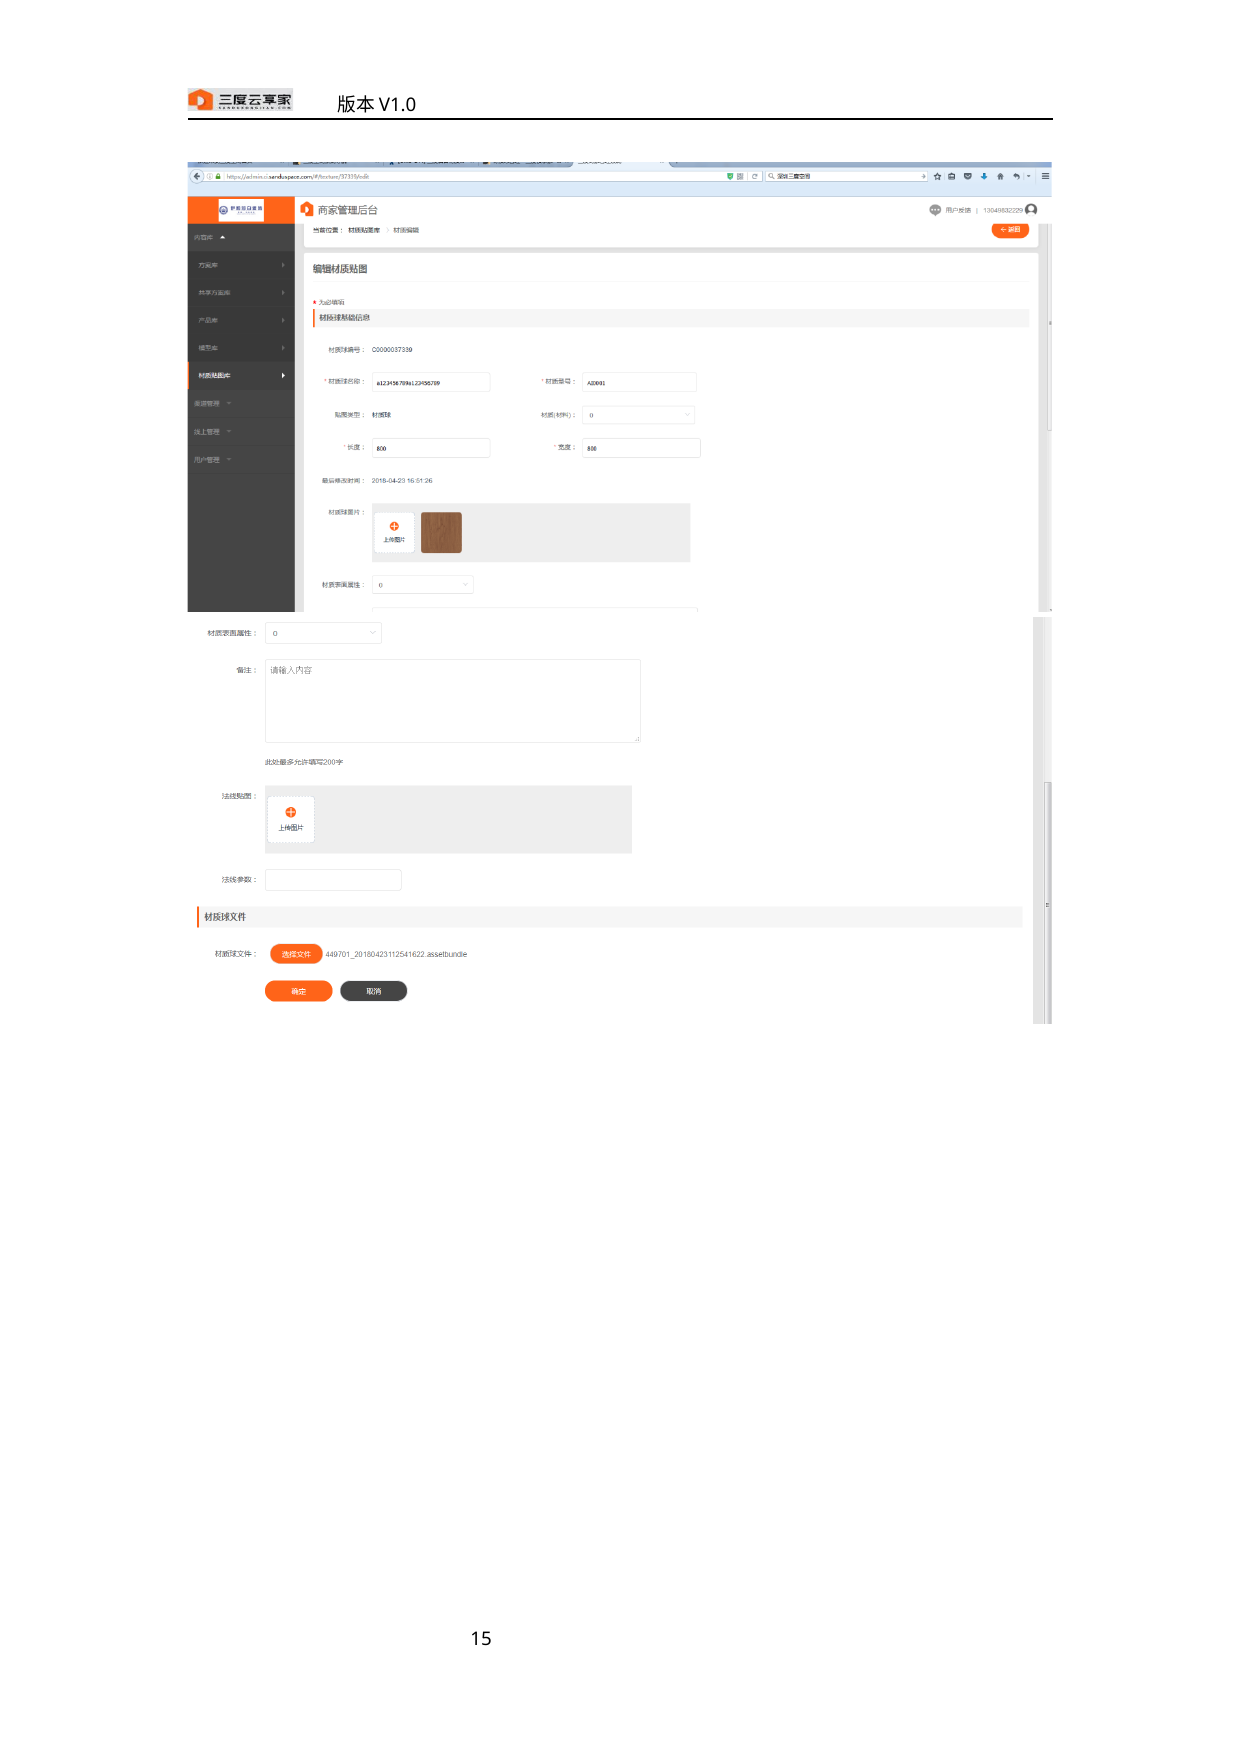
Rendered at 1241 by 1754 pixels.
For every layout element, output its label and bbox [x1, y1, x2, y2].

picture [187, 162, 1052, 612]
picture [187, 88, 294, 111]
picture [187, 617, 1052, 1024]
